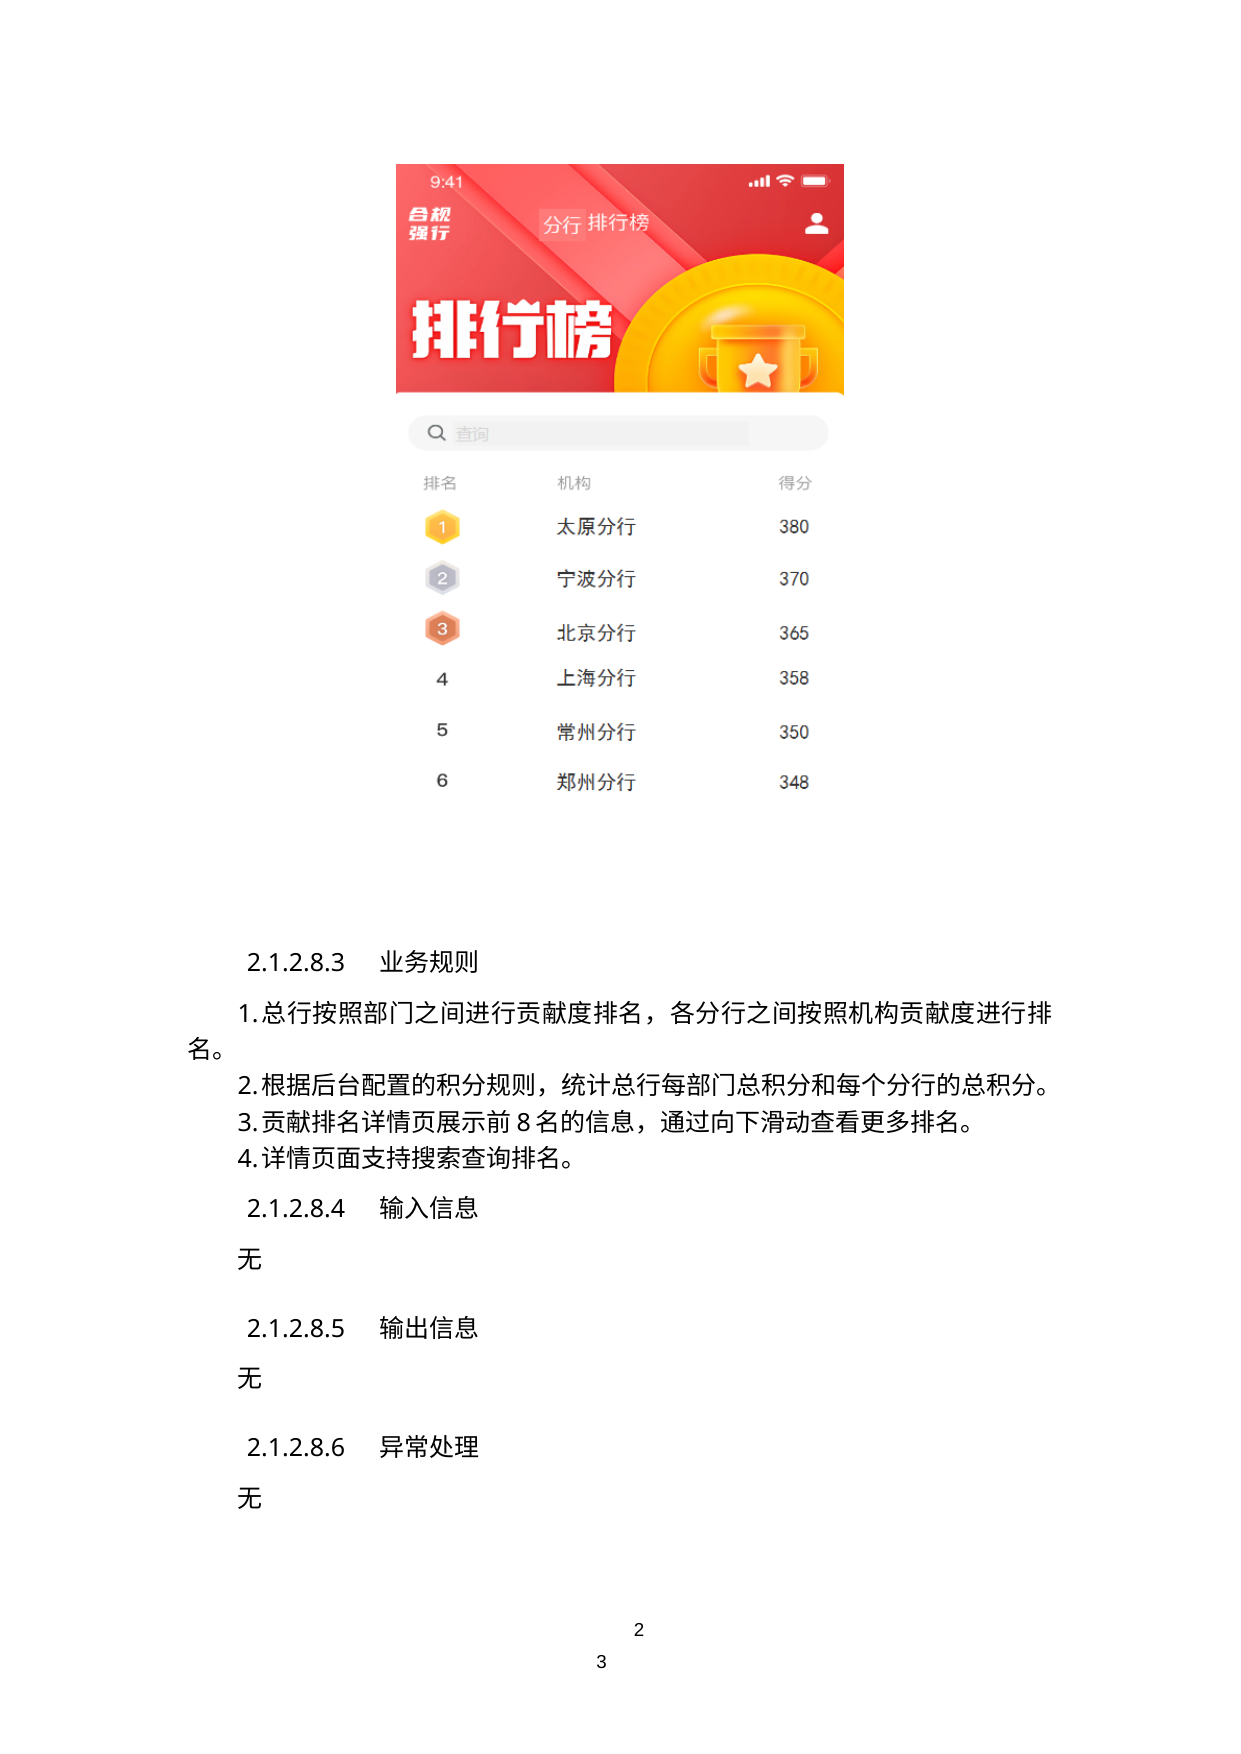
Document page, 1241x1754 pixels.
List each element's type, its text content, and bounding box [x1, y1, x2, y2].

text 无 [187, 1359, 1053, 1395]
list 业务规则 [187, 928, 1053, 993]
list 总行按照部门之间进行贡献度排名，各分行之间按照机构贡献度进行排名。 [187, 993, 1053, 1066]
list 异常处理 [187, 1413, 1053, 1478]
list 详情页面支持搜索查询排名。 [187, 1138, 1053, 1174]
list 根据后台配置的积分规则，统计总行每部门总积分和每个分行的总积分。 [187, 1066, 1053, 1102]
picture [396, 164, 844, 885]
text 无 [187, 1239, 1053, 1276]
text 输入信息 [187, 1174, 1053, 1239]
list 无 [187, 1478, 1053, 1514]
list 贡献排名详情页展示前8名的信息，通过向下滑动查看更多排名。 [187, 1102, 1053, 1138]
text 输出信息 [187, 1294, 1053, 1359]
